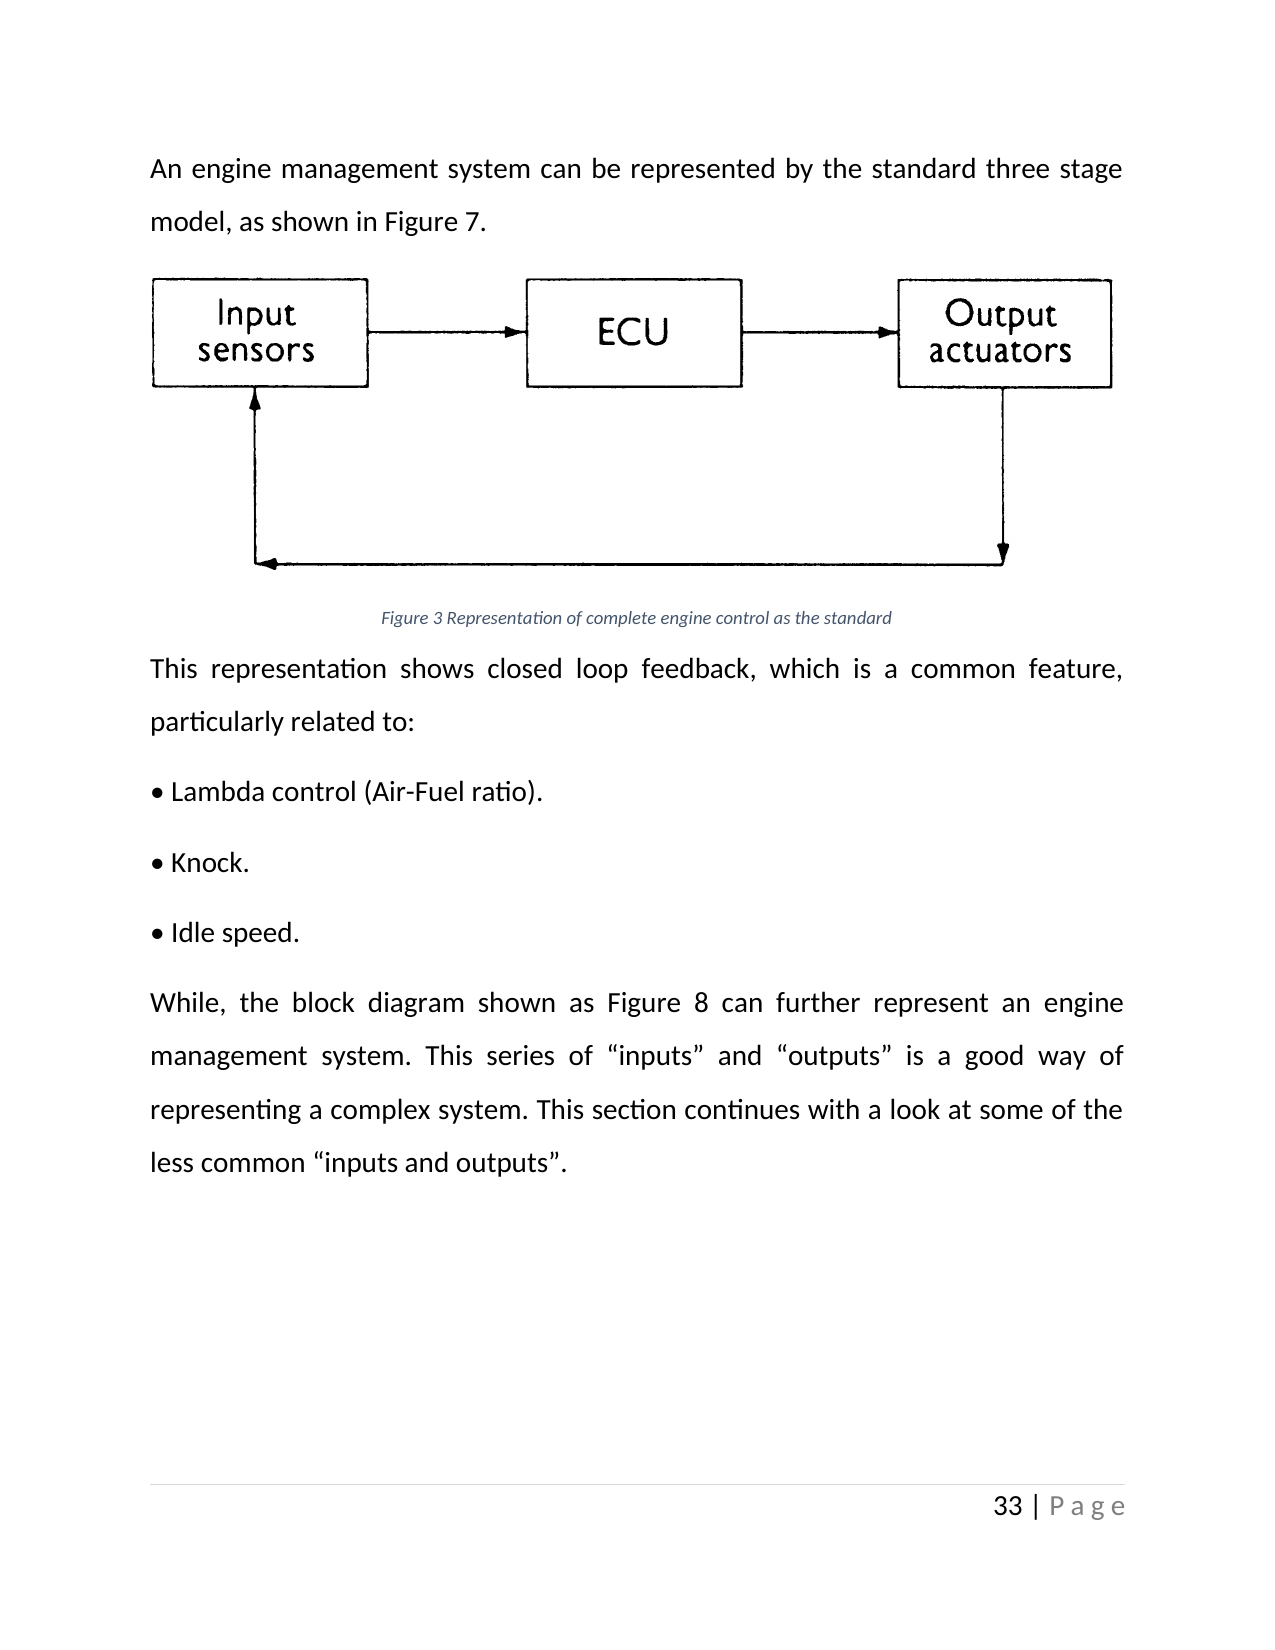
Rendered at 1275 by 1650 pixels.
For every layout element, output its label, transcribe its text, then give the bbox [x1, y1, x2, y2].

text This representation shows closed loop feedback, which is a common feature, particularly related to: [150, 650, 1125, 739]
text • Knock. [150, 844, 1125, 879]
text • Lambda control (Air-Fuel ratio). [150, 773, 1125, 809]
text • Idle speed. [150, 914, 1125, 949]
text An engine management system can be represented by the standard three stage model, as shown in Figure 7. [150, 150, 1125, 239]
text While, the block diagram shown as Figure 8 can further represent an engine management system. This series of “inputs” and “outputs” is a good way of representing a complex system. This section continues with a look at some of the less common “inputs and outputs”. [150, 984, 1125, 1180]
